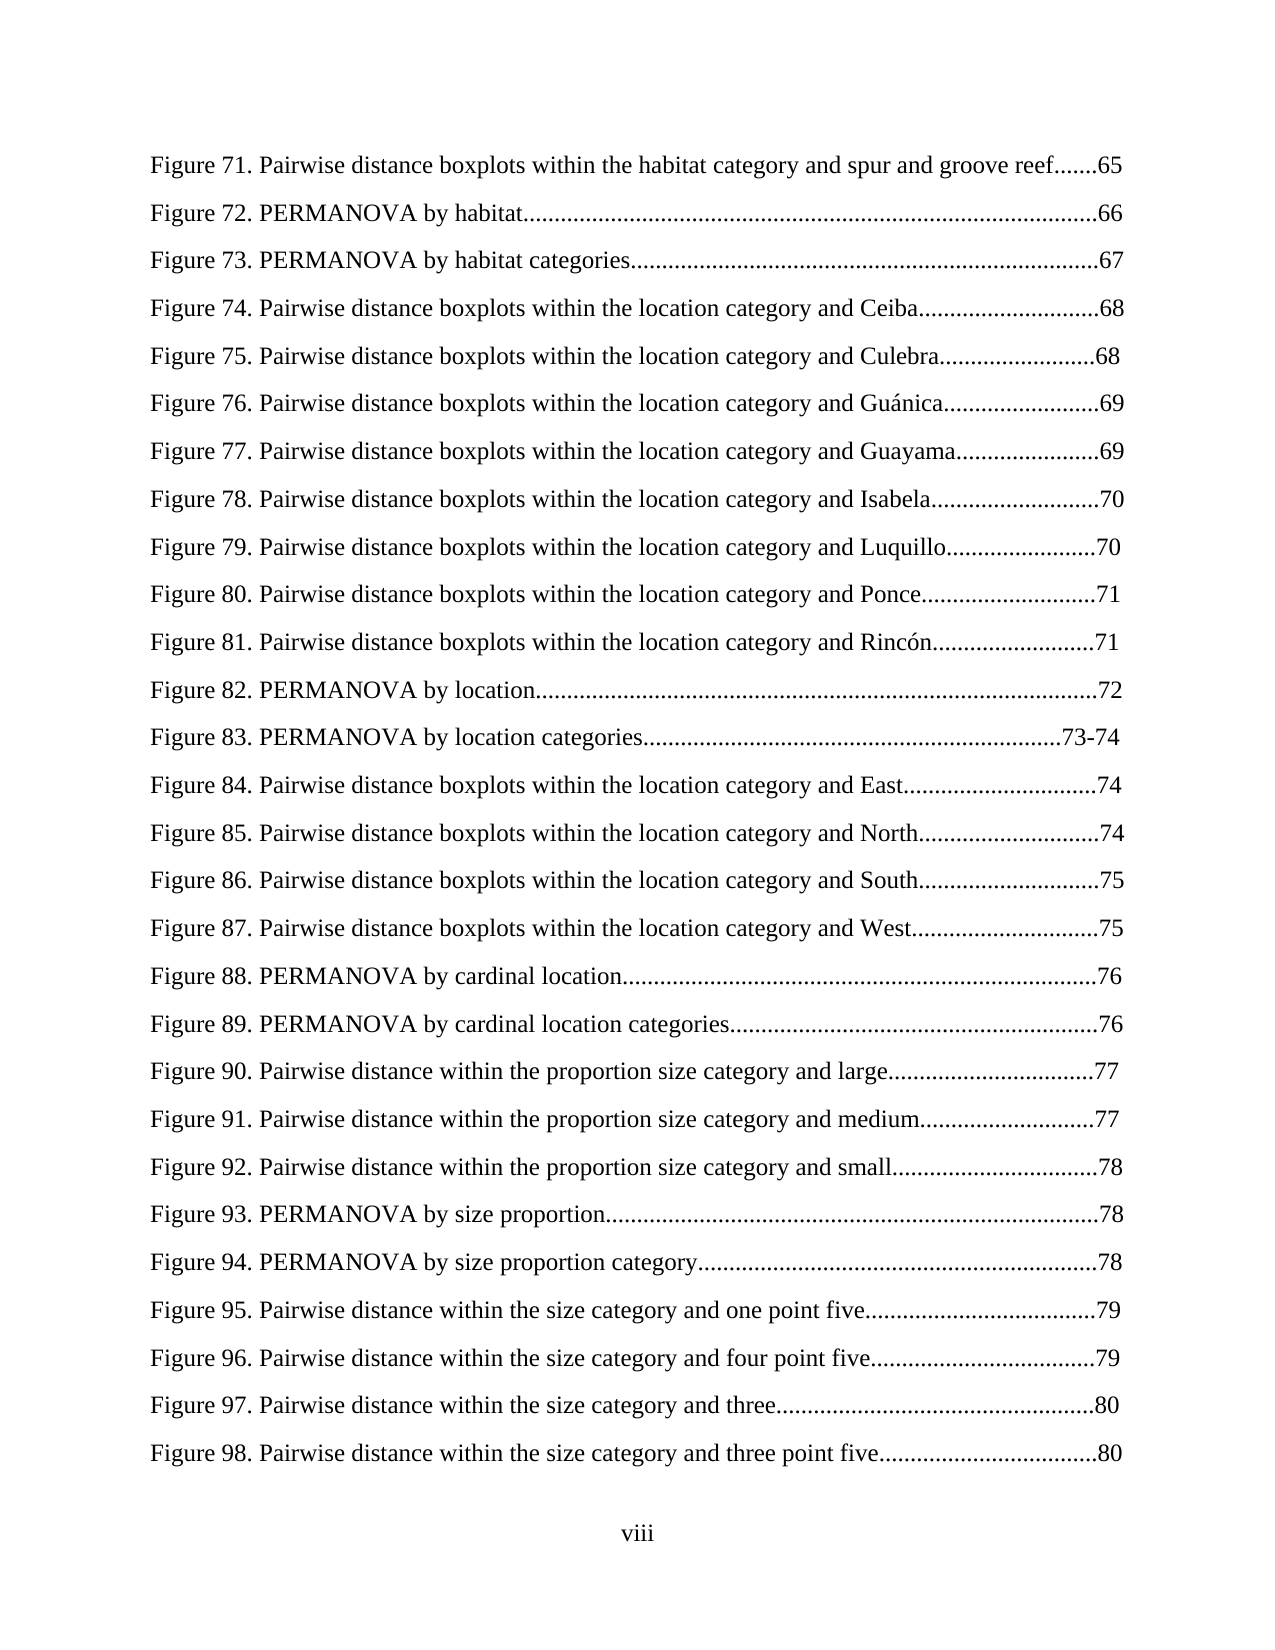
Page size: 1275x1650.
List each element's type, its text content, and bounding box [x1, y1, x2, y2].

text Figure 76. Pairwise distance boxplots within the location category and Guánica.........................69 [150, 388, 1125, 417]
text Figure 96. Pairwise distance within the size category and four point five....................................79 [150, 1343, 1125, 1371]
text Figure 72. PERMANOVA by habitat............................................................................................66 [150, 198, 1125, 226]
text Figure 88. PERMANOVA by cardinal location............................................................................76 [150, 961, 1125, 990]
text Figure 94. PERMANOVA by size proportion category................................................................78 [150, 1247, 1125, 1276]
text Figure 71. Pairwise distance boxplots within the habitat category and spur and groove reef.......65 [150, 150, 1125, 179]
text Figure 77. Pairwise distance boxplots within the location category and Guayama.......................69 [150, 436, 1125, 465]
text Figure 98. Pairwise distance within the size category and three point five...................................80 [150, 1438, 1125, 1467]
text Figure 91. Pairwise distance within the proportion size category and medium............................77 [150, 1104, 1125, 1133]
text Figure 78. Pairwise distance boxplots within the location category and Isabela...........................70 [150, 484, 1125, 513]
text Figure 79. Pairwise distance boxplots within the location category and Luquillo........................70 [150, 532, 1125, 560]
text Figure 81. Pairwise distance boxplots within the location category and Rincón..........................71 [150, 627, 1125, 656]
text Figure 83. PERMANOVA by location categories...................................................................73-74 [150, 722, 1125, 751]
text Figure 84. Pairwise distance boxplots within the location category and East...............................74 [150, 770, 1125, 799]
text Figure 93. PERMANOVA by size proportion...............................................................................78 [150, 1199, 1125, 1228]
text Figure 90. Pairwise distance within the proportion size category and large.................................77 [150, 1056, 1125, 1085]
text Figure 75. Pairwise distance boxplots within the location category and Culebra.........................68 [150, 341, 1125, 369]
text Figure 73. PERMANOVA by habitat categories...........................................................................67 [150, 245, 1125, 274]
text Figure 74. Pairwise distance boxplots within the location category and Ceiba.............................68 [150, 293, 1125, 322]
text Figure 92. Pairwise distance within the proportion size category and small.................................78 [150, 1152, 1125, 1181]
text Figure 89. PERMANOVA by cardinal location categories...........................................................76 [150, 1009, 1125, 1037]
text Figure 82. PERMANOVA by location..........................................................................................72 [150, 675, 1125, 703]
text Figure 86. Pairwise distance boxplots within the location category and South.............................75 [150, 866, 1125, 894]
text Figure 80. Pairwise distance boxplots within the location category and Ponce............................71 [150, 579, 1125, 608]
text Figure 87. Pairwise distance boxplots within the location category and West..............................75 [150, 913, 1125, 942]
text Figure 95. Pairwise distance within the size category and one point five.....................................79 [150, 1295, 1125, 1324]
text Figure 97. Pairwise distance within the size category and three...................................................80 [150, 1390, 1125, 1419]
text Figure 85. Pairwise distance boxplots within the location category and North.............................74 [150, 818, 1125, 847]
